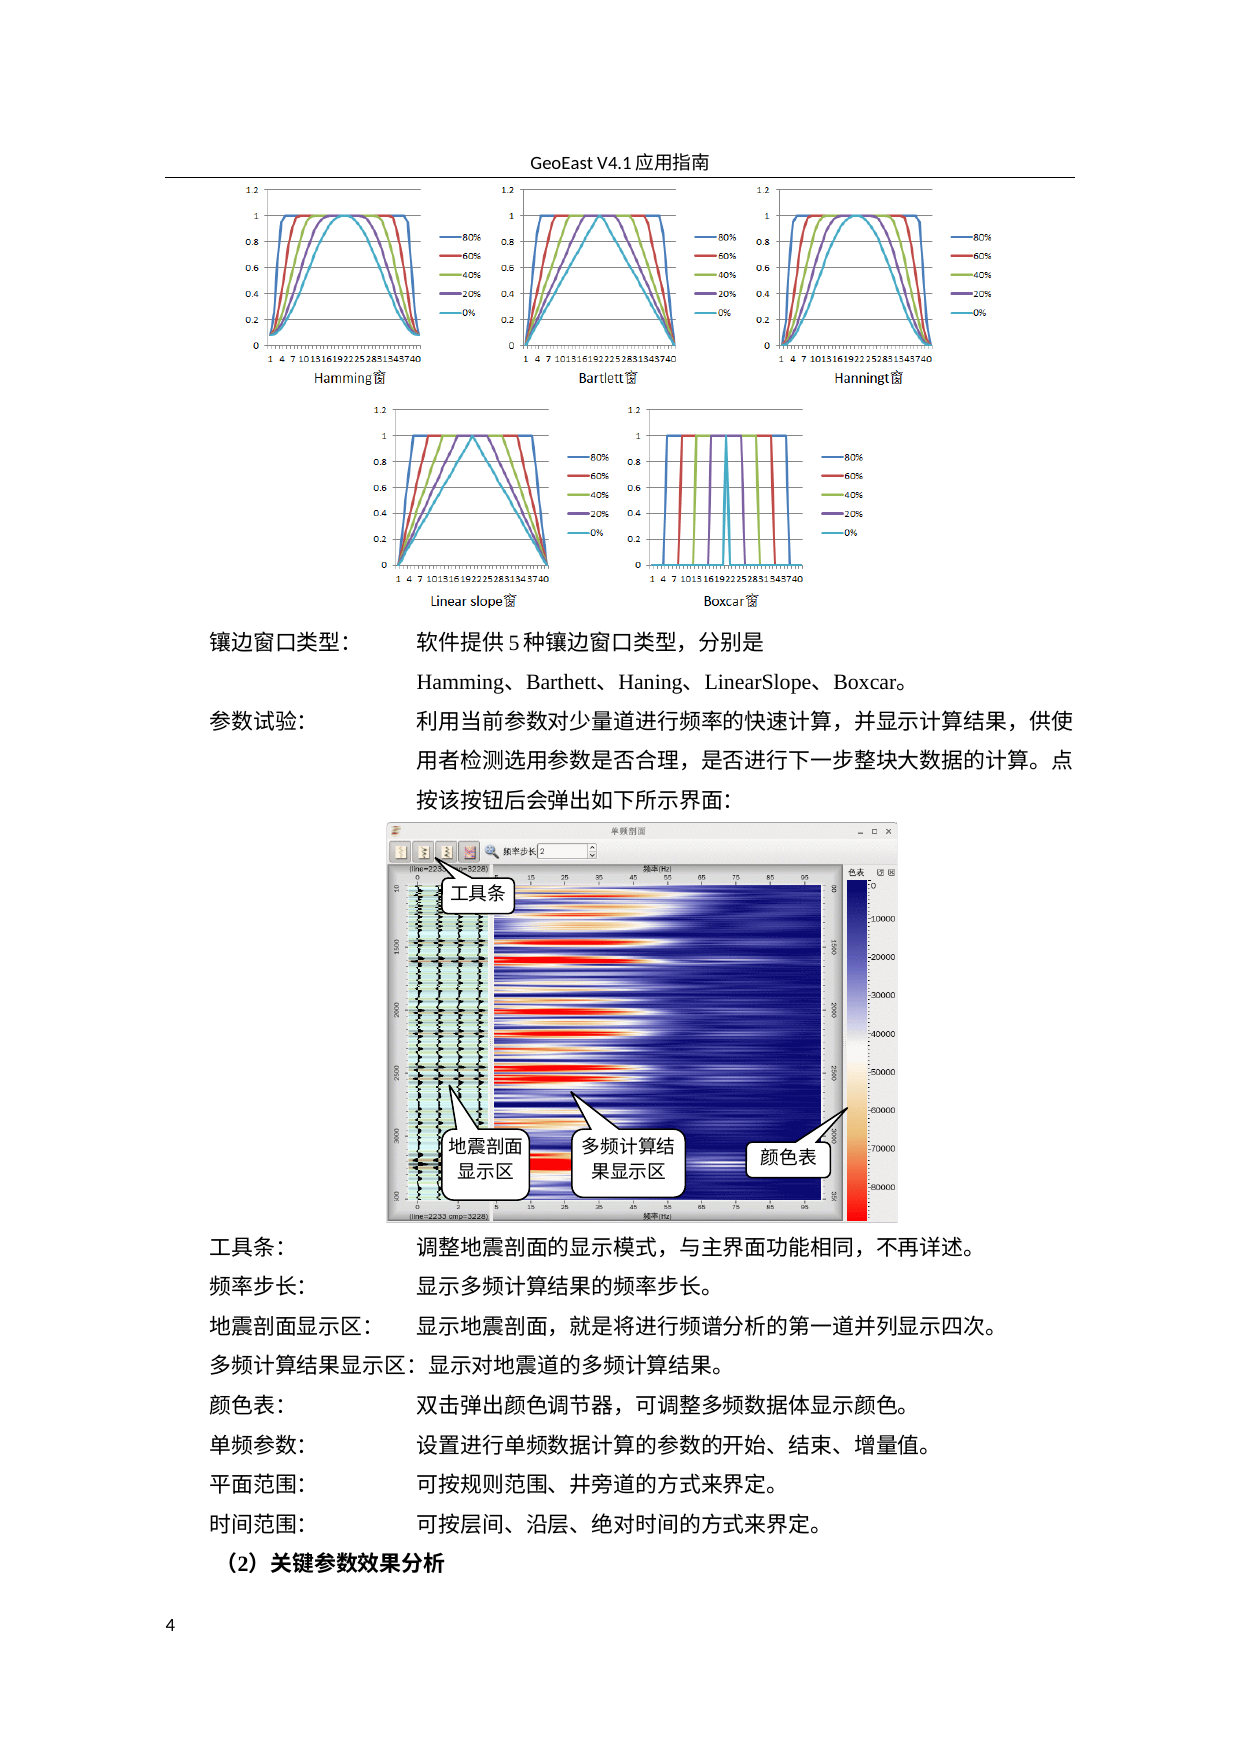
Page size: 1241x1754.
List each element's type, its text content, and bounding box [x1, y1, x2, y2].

text 单频参数： 设置进行单频数据计算的参数的开始、结束、增量值。 [209, 1428, 1075, 1459]
text 颜色表： 双击弹出颜色调节器，可调整多频数据体显示颜色。 [209, 1388, 1075, 1420]
text 地震剖面显示区： 显示地震剖面，就是将进行频谱分析的第一道并列显示四次。 [209, 1309, 1075, 1341]
text 平面范围： 可按规则范围、井旁道的方式来界定。 [209, 1467, 1075, 1499]
picture [386, 822, 898, 1223]
text 多频计算结果显示区：显示对地震道的多频计算结果。 [209, 1348, 1075, 1380]
text 时间范围： 可按层间、沿层、绝对时间的方式来界定。 [209, 1507, 1075, 1538]
picture [238, 178, 1002, 618]
text （2）关键参数效果分析 [215, 1546, 1075, 1578]
text 频率步长： 显示多频计算结果的频率步长。 [209, 1269, 1075, 1301]
text 镶边窗口类型： 软件提供5种镶边窗口类型，分别是Hamming、Barthett、Haning、LinearSlope、Boxcar。 [209, 625, 1075, 696]
text 参数试验： 利用当前参数对少量道进行频率的快速计算，并显示计算结果，供使用者检测选用参数是否合理，是否进行下一步整块大数据的计算。点按该按钮后会弹出如下所示界面： [209, 704, 1075, 815]
text 工具条： 调整地震剖面的显示模式，与主界面功能相同，不再详述。 [209, 1230, 1075, 1261]
